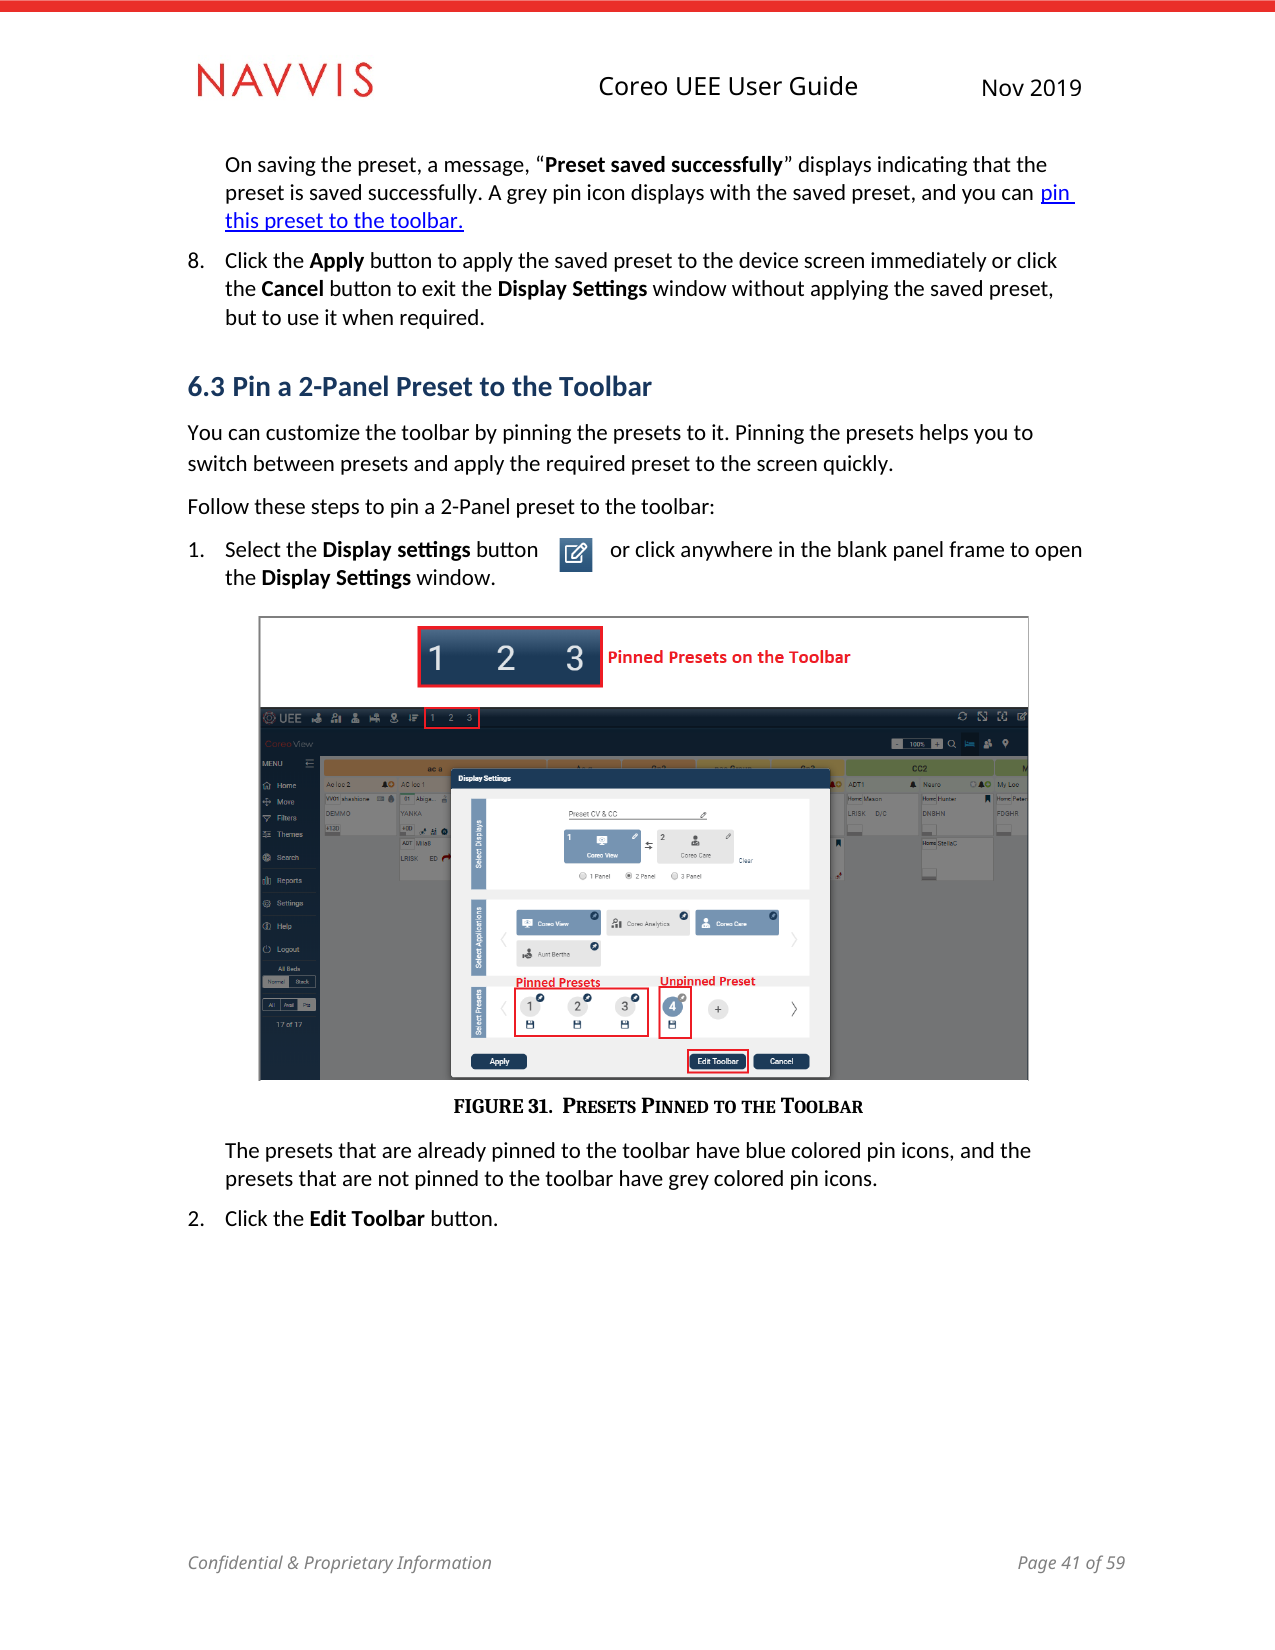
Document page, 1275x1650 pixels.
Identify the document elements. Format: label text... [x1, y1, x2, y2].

list Click the Apply button to apply the saved preset to the device screen immediately or click the Cancel button to exit the Display Settings window without applying the saved preset, but to use it when required. [187, 247, 1087, 331]
text The presets that are already pinned to the toolbar have blue colored pin icons, and the presets that are not pinned to the toolbar have grey colored pin icons. [225, 1136, 1087, 1192]
text Presets Pinned to the Toolbar [229, 1093, 1087, 1119]
subtitle Pin a 2-Panel Preset to the Toolbar [187, 368, 1087, 404]
text You can customize the toolbar by pinning the presets to it. Pinning the presets helps you to switch between presets and apply the required preset to the screen quickly. [187, 418, 1087, 477]
picture [559, 538, 593, 572]
list Select the Display settings button or click anywhere in the blank panel frame to open the Display Settings window. [187, 536, 1087, 592]
text On saving the preset, a message, “Preset saved successfully” displays indicating that the preset is saved successfully. A grey pin icon displays with the saved preset, and you can pin this preset to the toolbar. [225, 150, 1087, 234]
picture [187, 55, 383, 104]
text Follow these steps to pin a 2-Panel preset to the toolbar: [187, 492, 1087, 520]
list Click the Edit Toolbar button. [187, 1204, 1087, 1232]
picture [257, 616, 1029, 1081]
